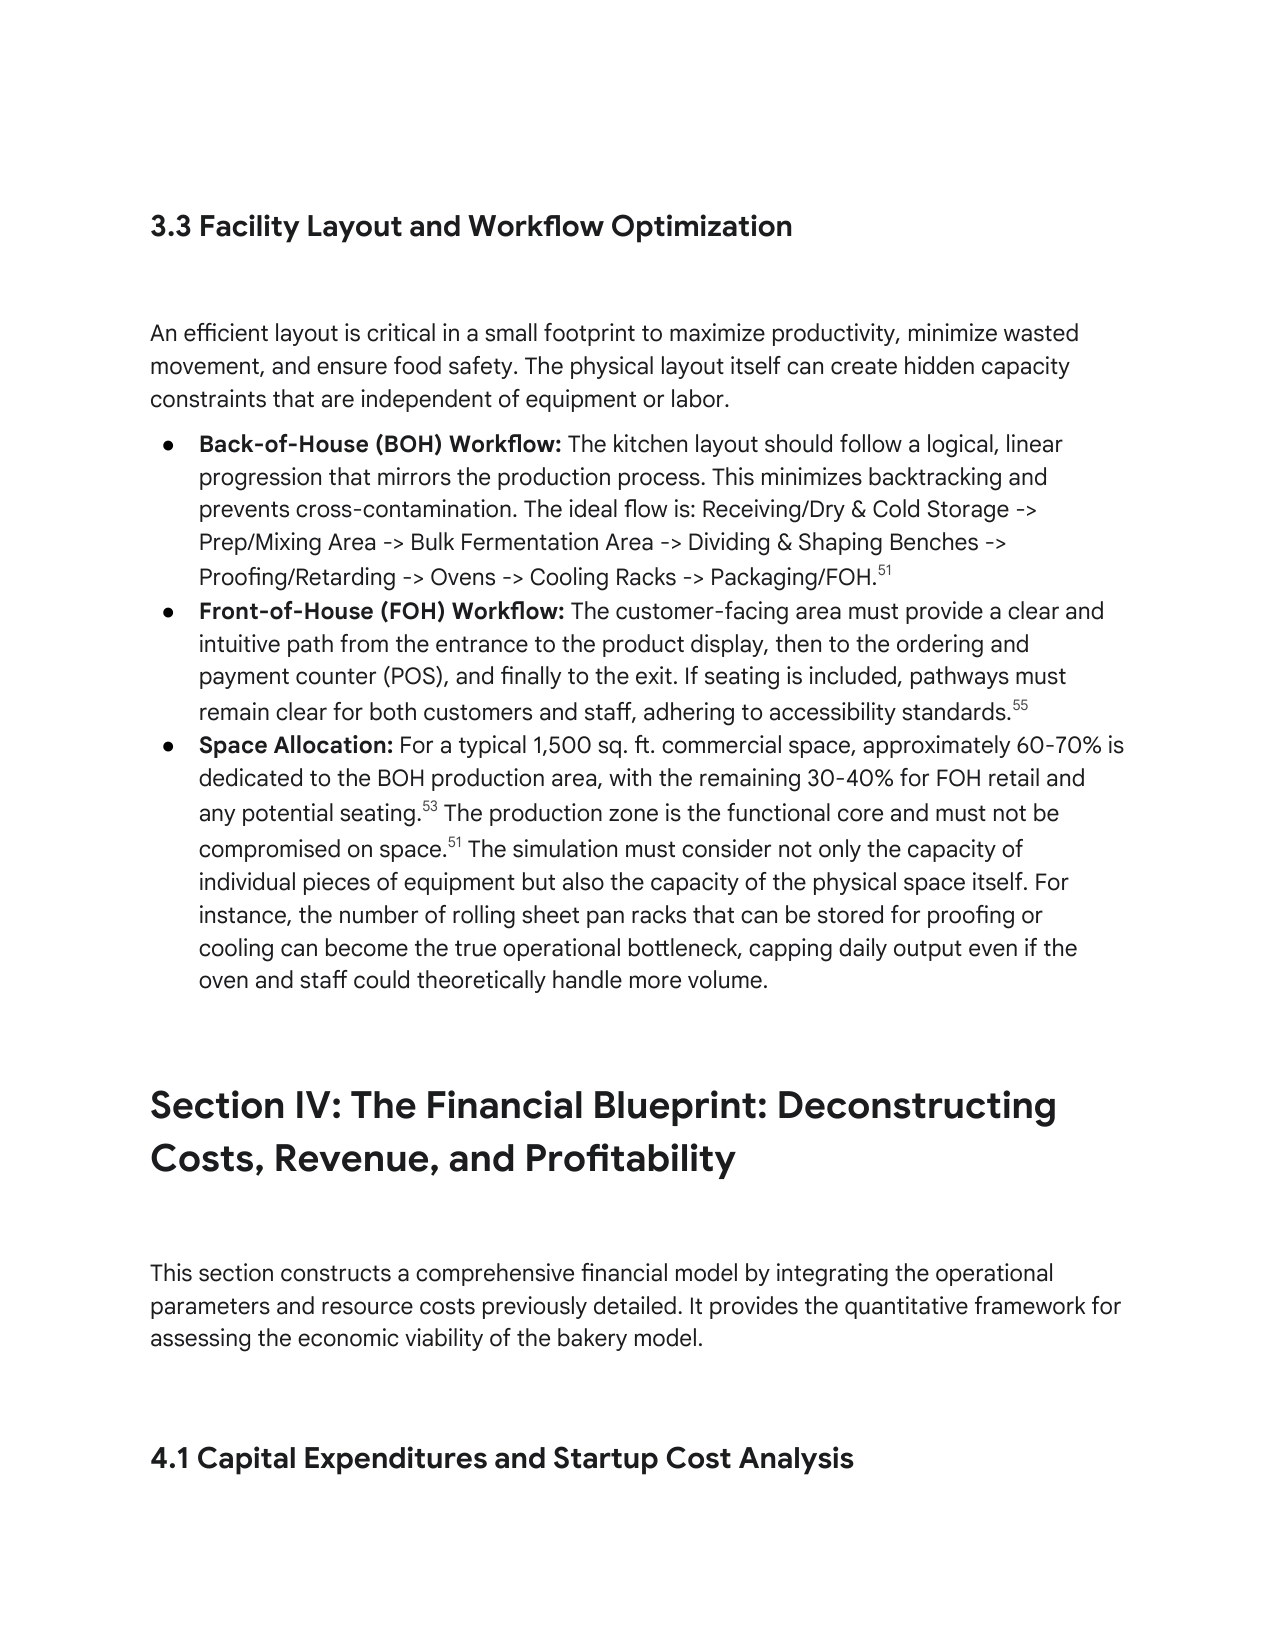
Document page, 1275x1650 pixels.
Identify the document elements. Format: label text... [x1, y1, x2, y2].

text This section constructs a comprehensive financial model by integrating the operational parameters and resource costs previously detailed. It provides the quantitative framework for assessing the economic viability of the bakery model. [150, 1259, 1125, 1353]
subtitle 3.3 Facility Layout and Workflow Optimization [150, 208, 1125, 244]
text An efficient layout is critical in a small footprint to maximize productivity, minimize wasted movement, and ensure food safety. The physical layout itself can create hidden capacity constraints that are independent of equipment or labor. [150, 319, 1125, 414]
subtitle Section IV: The Financial Blueprint: Deconstructing Costs, Revenue, and Profitability [150, 1082, 1125, 1182]
list Space Allocation: For a typical 1,500 sq. ft. commercial space, approximately 60-70% is dedicated to the BOH production area, with the remaining 30-40% for FOH retail and any potential seating.53 The production zone is the functional core and must not be compromised on space.51 The simulation must consider not only the capacity of individual pieces of equipment but also the capacity of the physical space itself. For instance, the number of rolling sheet pan racks that can be stored for proofing or cooling can become the true operational bottleneck, capping daily output even if the oven and staff could theoretically handle more volume. [161, 731, 1125, 995]
list Back-of-House (BOH) Workflow: The kitchen layout should follow a logical, linear progression that mirrors the production process. This minimizes backtracking and prevents cross-contamination. The ideal flow is: Receiving/Dry & Cold Storage -> Prep/Mixing Area -> Bulk Fermentation Area -> Dividing & Shaping Benches -> Proofing/Retarding -> Ovens -> Cooling Racks -> Packaging/FOH.51 [161, 430, 1125, 593]
list Front-of-House (FOH) Workflow: The customer-facing area must provide a clear and intuitive path from the entrance to the product display, then to the ordering and payment counter (POS), and finally to the exit. If seating is included, pathways must remain clear for both customers and staff, adhering to accessibility standards.55 [161, 597, 1125, 727]
subtitle 4.1 Capital Expenditures and Startup Cost Analysis [150, 1440, 1125, 1477]
